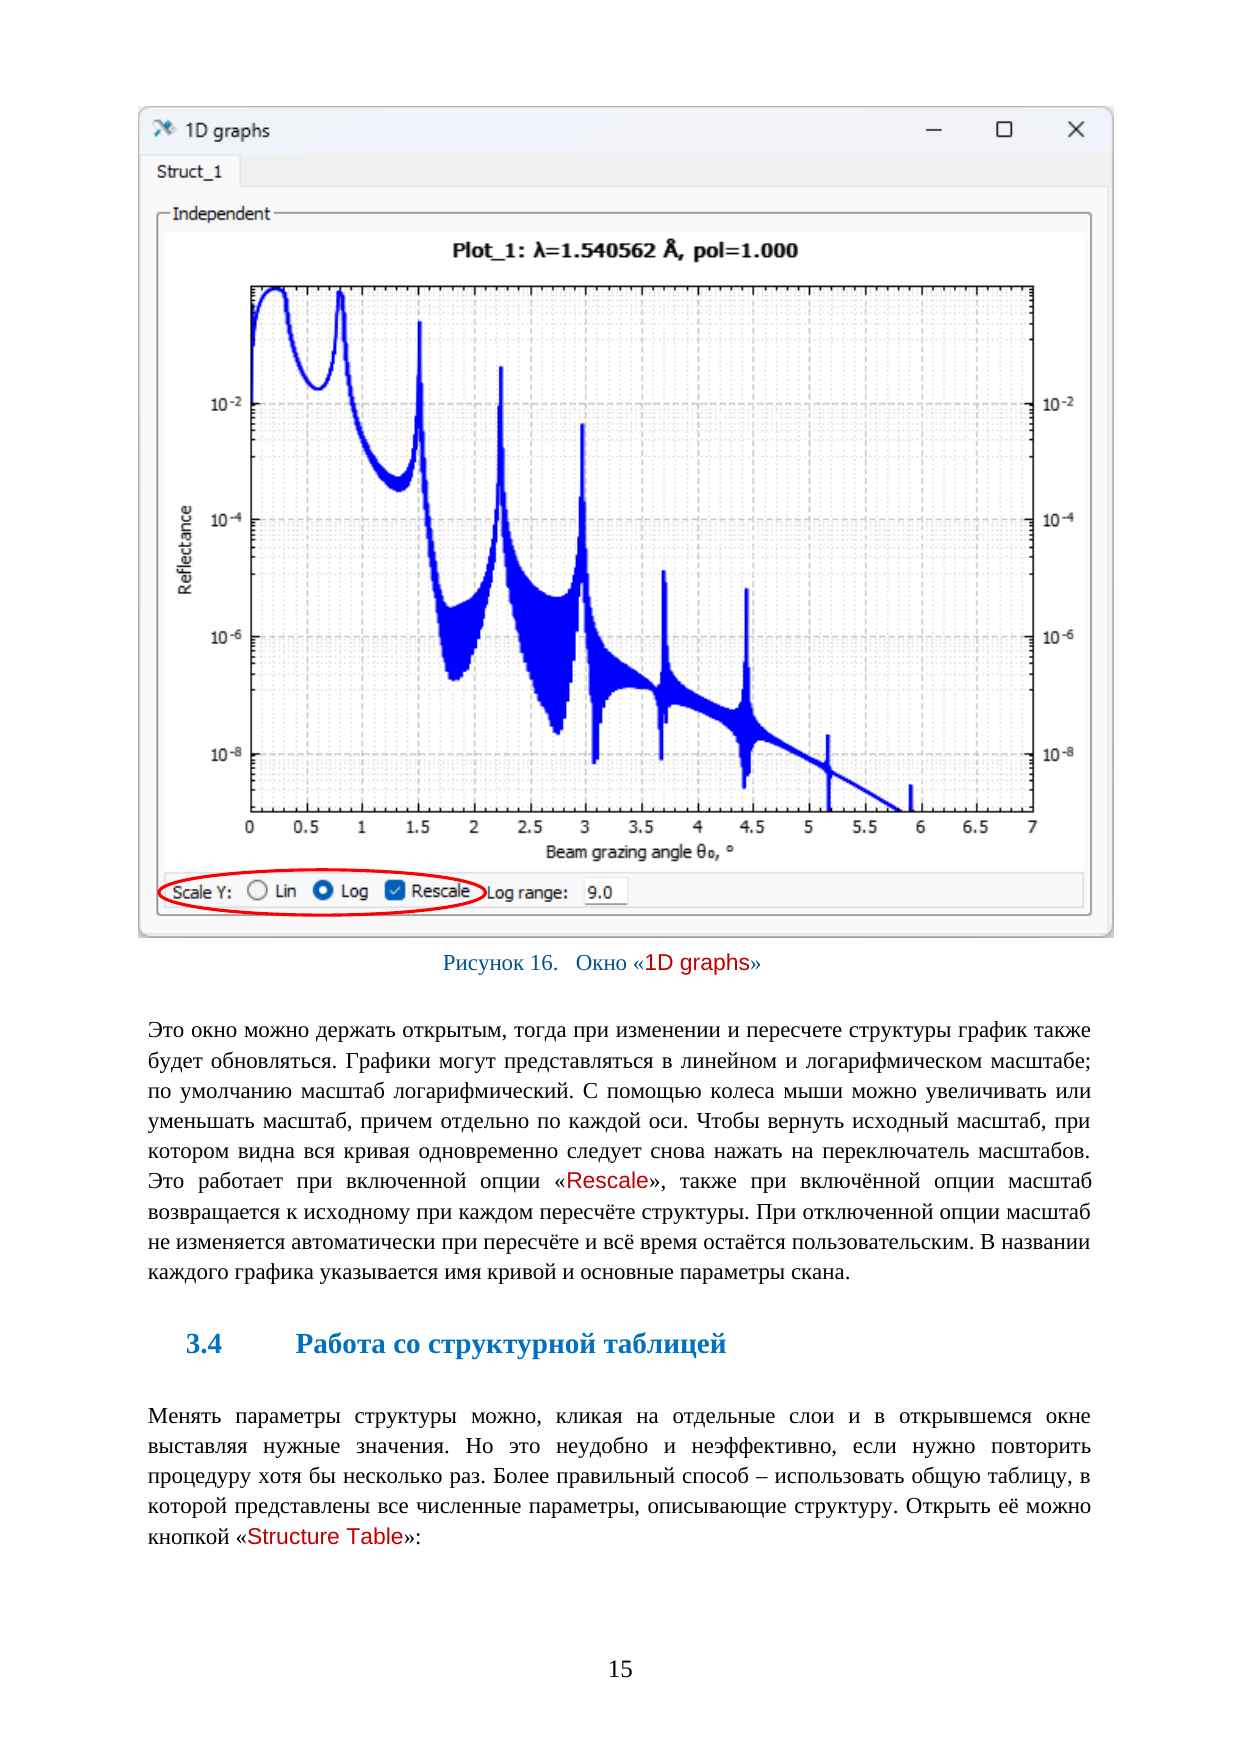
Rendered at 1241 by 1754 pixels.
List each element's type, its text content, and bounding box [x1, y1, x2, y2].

list Это окно можно держать открытым, тогда при изменении и пересчете структуры график также будет обновляться. Графики могут представляться в линейном и логарифмическом масштабе; по умолчанию масштаб логарифмический. С помощью колеса мыши можно увеличивать или уменьшать масштаб, причем отдельно по каждой оси. Чтобы вернуть исходный масштаб, при котором видна вся кривая одновременно следует снова нажать на переключатель масштабов. Это работает при включенной опции «Rescale», также при включённой опции масштаб возвращается к исходному при каждом пересчёте структуры. При отключенной опции масштаб не изменяется автоматически при пересчёте и всё время остаётся пользовательским. В названии каждого графика указывается имя кривой и основные параметры скана. [148, 1016, 1093, 1284]
list Окно «1D graphs» [178, 938, 1093, 975]
picture [138, 106, 1114, 938]
list Менять параметры структуры можно, кликая на отдельные слои и в открывшемся окне выставляя нужные значения. Но это неудобно и неэффективно, если нужно повторить процедуру хотя бы несколько раз. Более правильный способ – использовать общую таблицу, в которой представлены все численные параметры, описывающие структуру. Открыть её можно кнопкой «Structure Table»: [148, 1402, 1093, 1549]
subtitle Работа со структурной таблицей [155, 1326, 1093, 1359]
